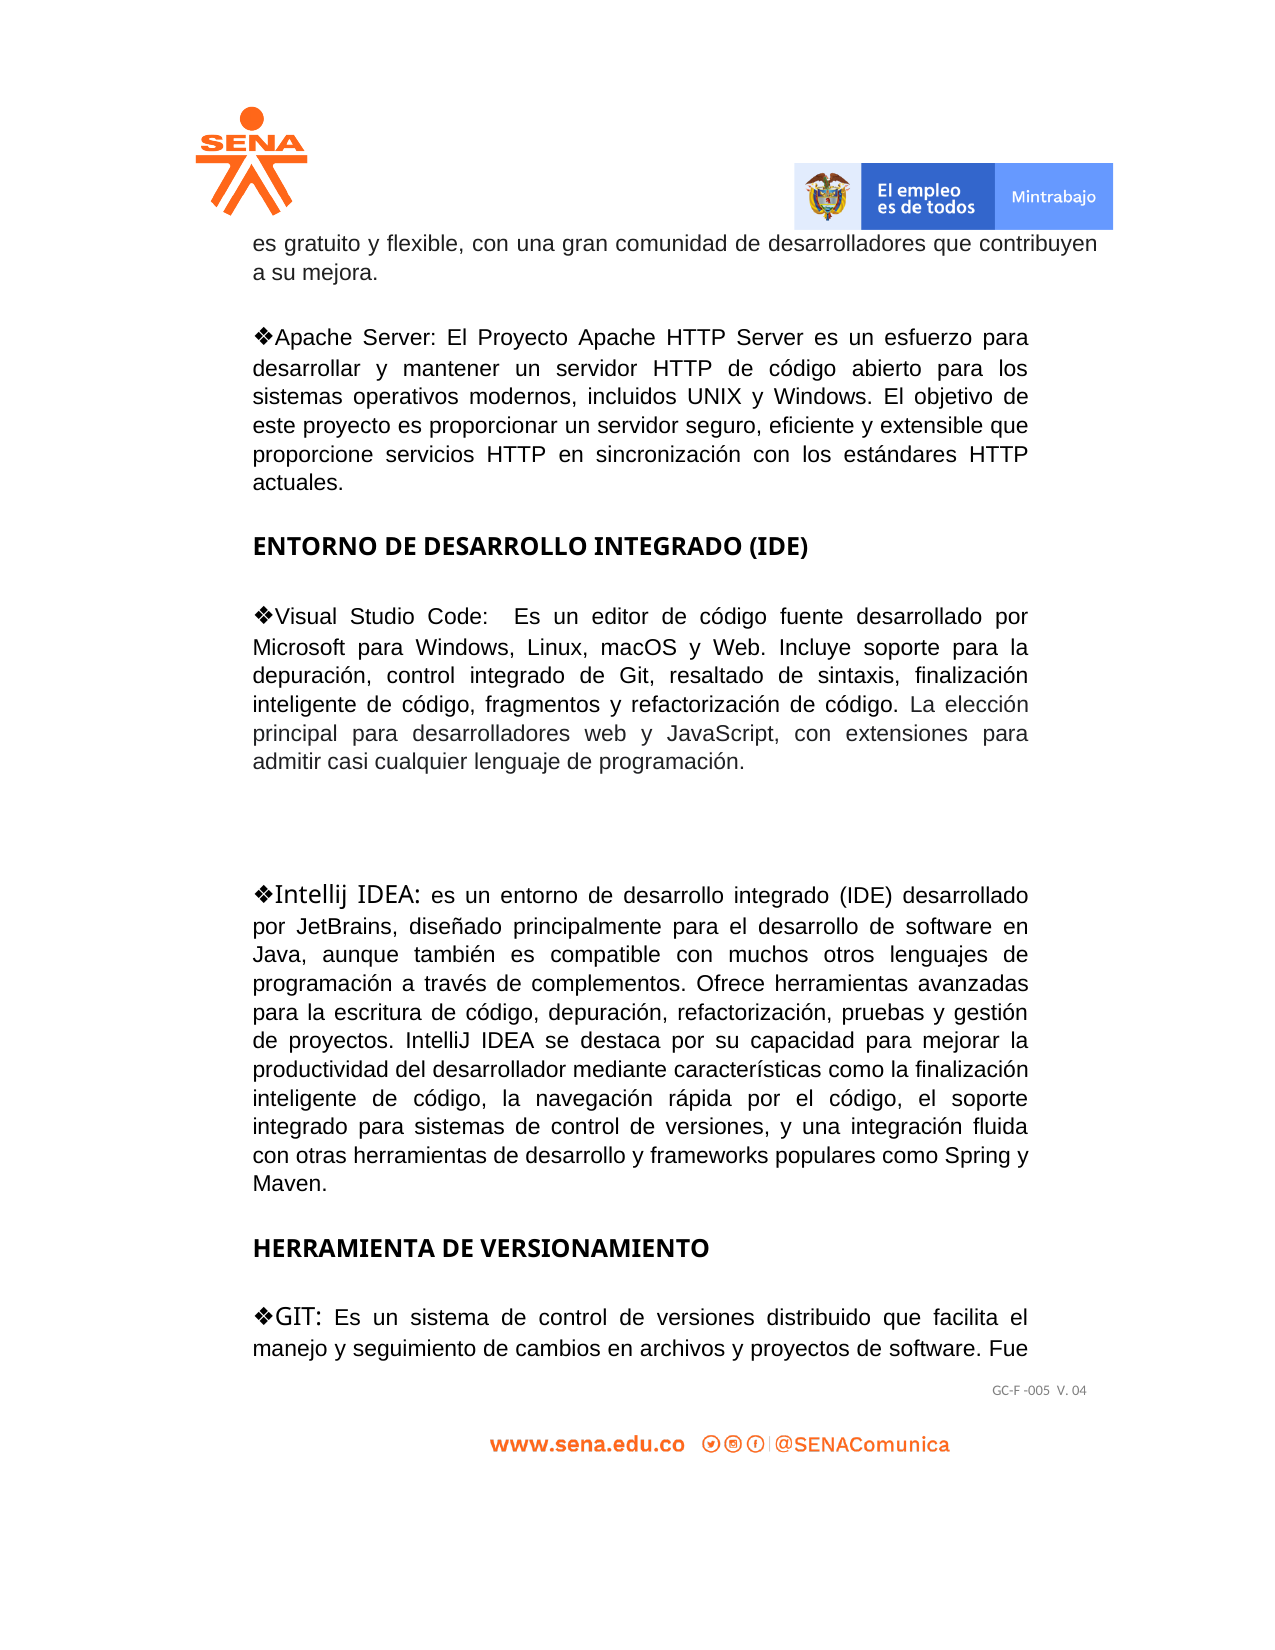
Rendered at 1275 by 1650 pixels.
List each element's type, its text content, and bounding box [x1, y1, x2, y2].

text HERRAMIENTA DE VERSIONAMIENTO [252, 1230, 1029, 1264]
text ENTORNO DE DESARROLLO INTEGRADO (IDE) [252, 529, 1029, 563]
text ❖Intellij IDEA: es un entorno de desarrollo integrado (IDE) desarrollado por JetBrains, diseñado principalmente para el desarrollo de software en Java, aunque también es compatible con muchos otros lenguajes de programación a través de complementos. Ofrece herramientas avanzadas para la escritura de código, depuración, refactorización, pruebas y gestión de proyectos. IntelliJ IDEA se destaca por su capacidad para mejorar la productividad del desarrollador mediante características como la finalización inteligente de código, la navegación rápida por el código, el soporte integrado para sistemas de control de versiones, y una integración fluida con otras herramientas de desarrollo y frameworks populares como Spring y Maven. [252, 876, 1029, 1197]
text ❖Apache Server: El Proyecto Apache HTTP Server es un esfuerzo para desarrollar y mantener un servidor HTTP de código abierto para los sistemas operativos modernos, incluidos UNIX y Windows. El objetivo de este proyecto es proporcionar un servidor seguro, eficiente y extensible que proporcione servicios HTTP en sincronización con los estándares HTTP actuales. [252, 318, 1029, 496]
text ❖Visual Studio Code: Es un editor de código fuente desarrollado por Microsoft para Windows, Linux, macOS y Web. Incluye soporte para la depuración, control integrado de Git, resaltado de sintaxis, finalización inteligente de código, fragmentos y refactorización de código. La elección principal para desarrolladores web y JavaScript, con extensiones para admitir casi cualquier lenguaje de programación. [252, 597, 1029, 634]
picture [177, 85, 325, 233]
picture [794, 163, 1114, 230]
picture [478, 1423, 960, 1464]
